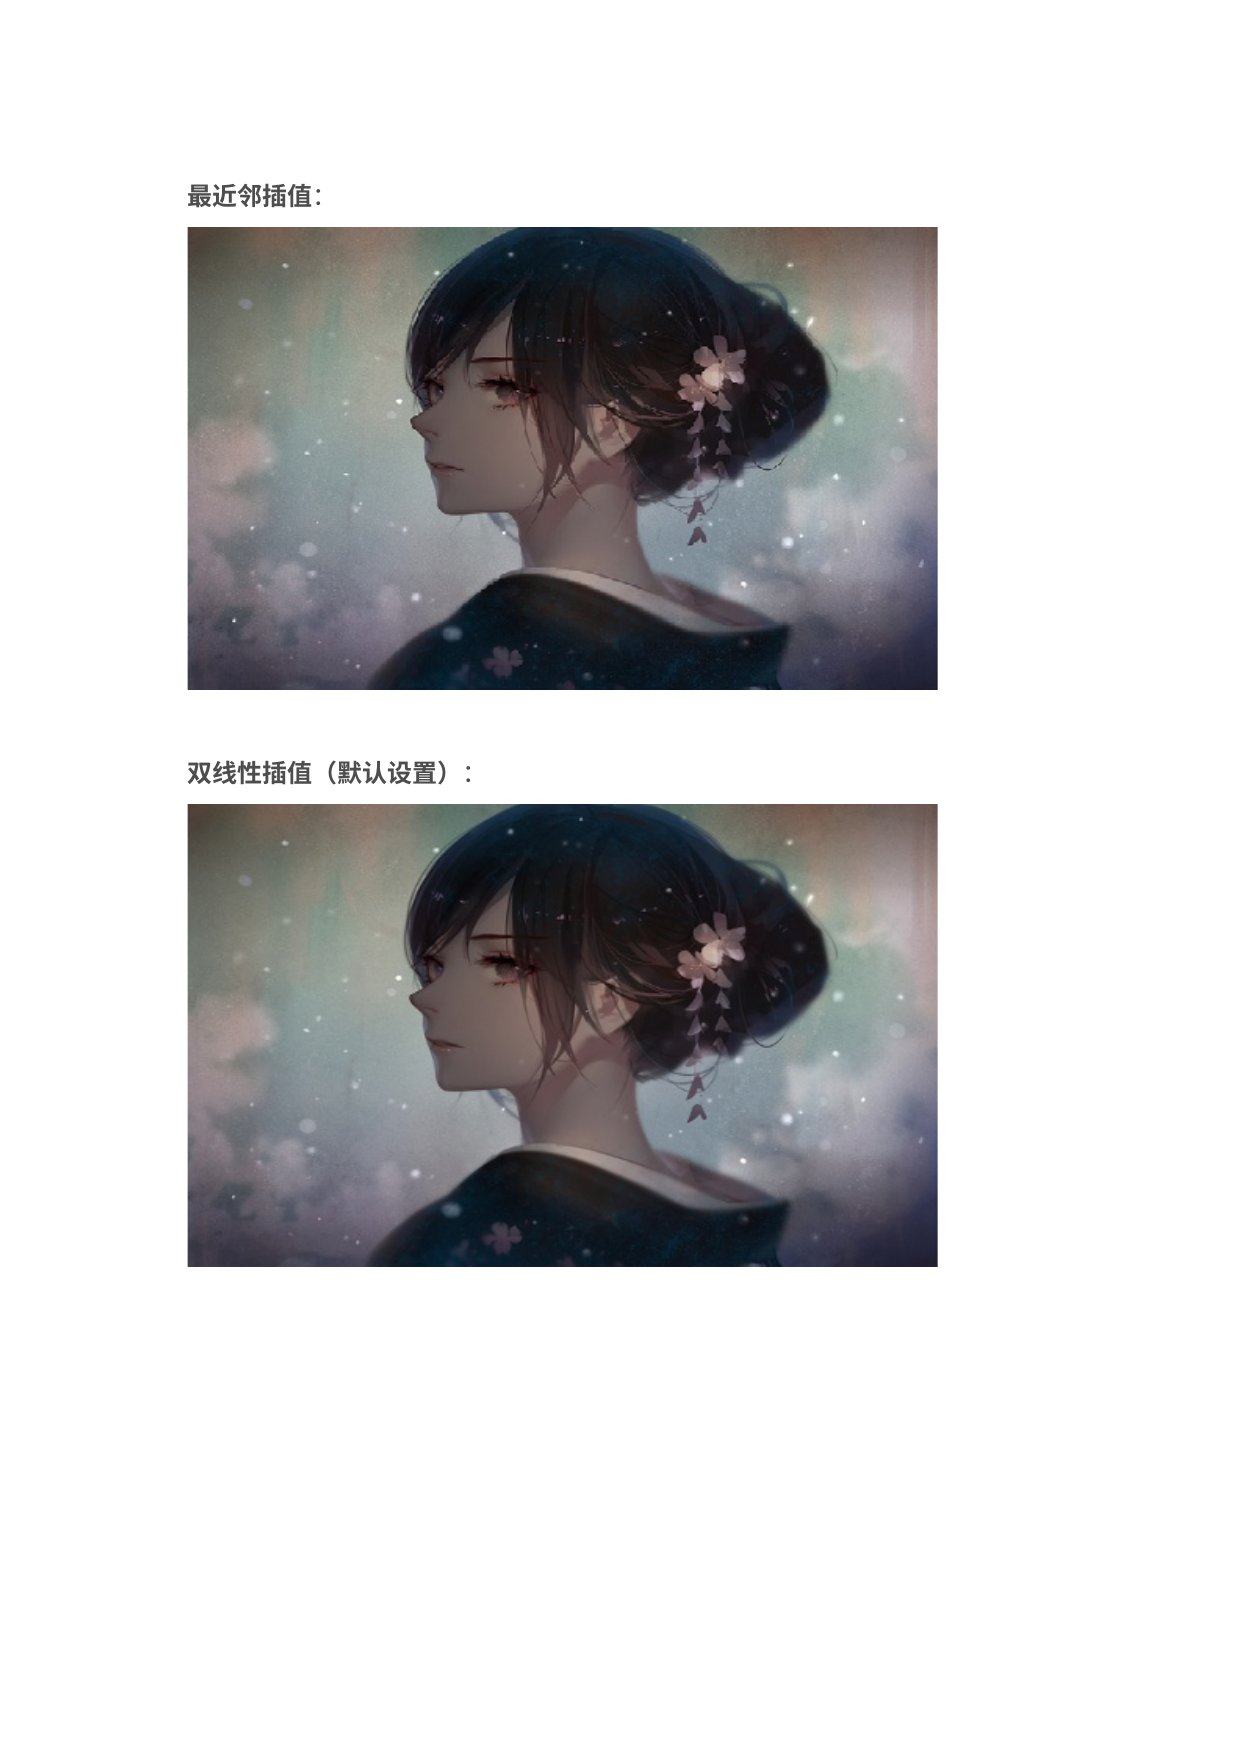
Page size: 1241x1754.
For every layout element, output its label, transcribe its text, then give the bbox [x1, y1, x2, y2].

picture [187, 227, 938, 690]
picture [187, 804, 938, 1267]
